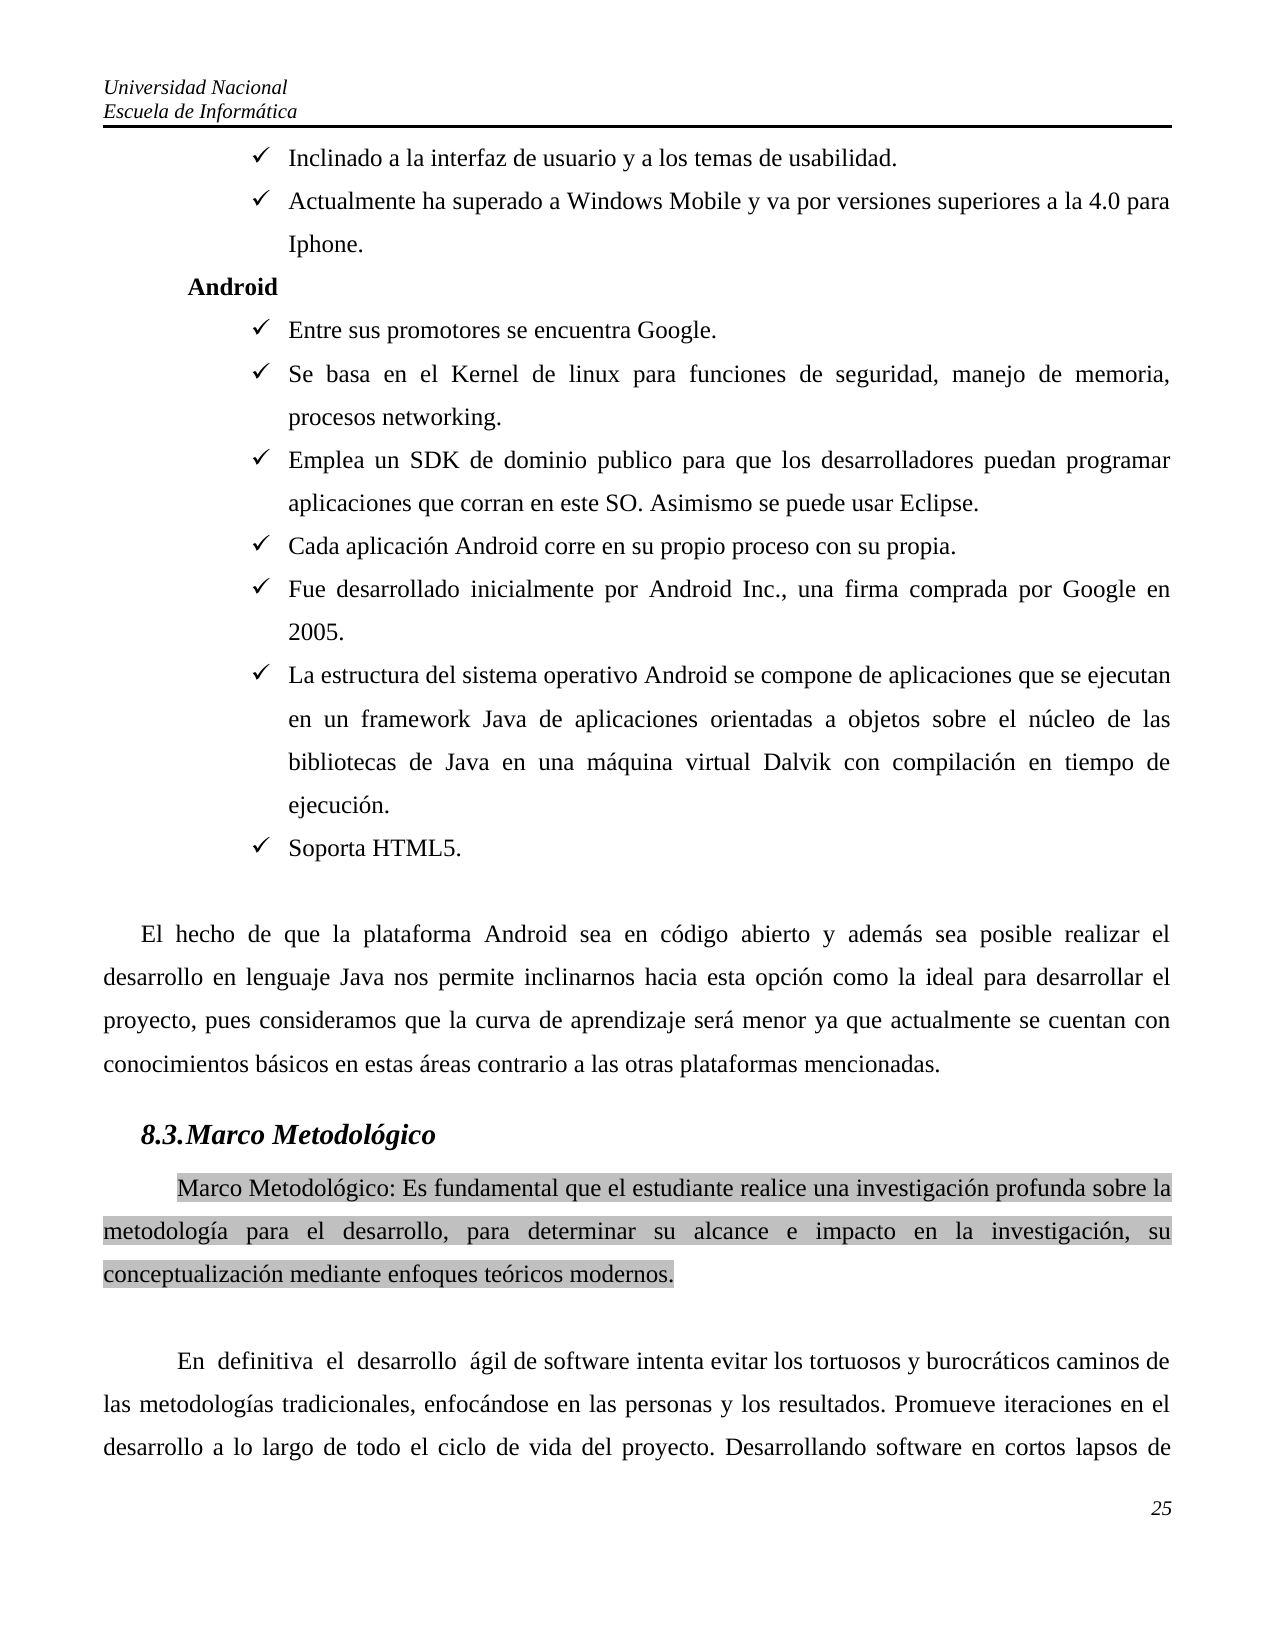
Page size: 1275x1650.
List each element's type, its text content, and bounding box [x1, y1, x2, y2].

list La estructura del sistema operativo Android se compone de aplicaciones que se ejecutan en un framework Java de aplicaciones orientadas a objetos sobre el núcleo de las bibliotecas de Java en una máquina virtual Dalvik con compilación en tiempo de ejecución. [251, 661, 1172, 819]
list Cada aplicación Android corre en su propio proceso con su propia. [251, 531, 1172, 560]
list Marco Metodológico [141, 1117, 1172, 1150]
list Emplea un SDK de dominio publico para que los desarrolladores puedan programar aplicaciones que corran en este SO. Asimismo se puede usar Eclipse. [251, 445, 1172, 517]
text Marco Metodológico: Es fundamental que el estudiante realice una investigación profunda sobre la metodología para el desarrollo, para determinar su alcance e impacto en la investigación, su conceptualización mediante enfoques teóricos modernos. [103, 1245, 1172, 1288]
text Android [187, 272, 1172, 301]
list Actualmente ha superado a Windows Mobile y va por versiones superiores a la 4.0 para Iphone. [251, 186, 1172, 258]
text Marco Metodológico: Es fundamental que el estudiante realice una investigación profunda sobre la metodología para el desarrollo, para determinar su alcance e impacto en la investigación, su conceptualización mediante enfoques teóricos modernos. [103, 1173, 1172, 1216]
list Soporta HTML5. [251, 833, 1172, 862]
list Entre sus promotores se encuentra Google. [251, 316, 1172, 344]
text El hecho de que la plataforma Android sea en código abierto y además sea posible realizar el desarrollo en lenguaje Java nos permite inclinarnos hacia esta opción como la ideal para desarrollar el proyecto, pues consideramos que la curva de aprendizaje será menor ya que actualmente se cuentan con conocimientos básicos en estas áreas contrario a las otras plataformas mencionadas. [103, 919, 1172, 1077]
list Fue desarrollado inicialmente por Android Inc., una firma comprada por Google en 2005. [251, 574, 1172, 646]
list Se basa en el Kernel de linux para funciones de seguridad, manejo de memoria, procesos networking. [251, 359, 1172, 431]
list Inclinado a la interfaz de usuario y a los temas de usabilidad. [251, 143, 1172, 172]
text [103, 1346, 1172, 1461]
